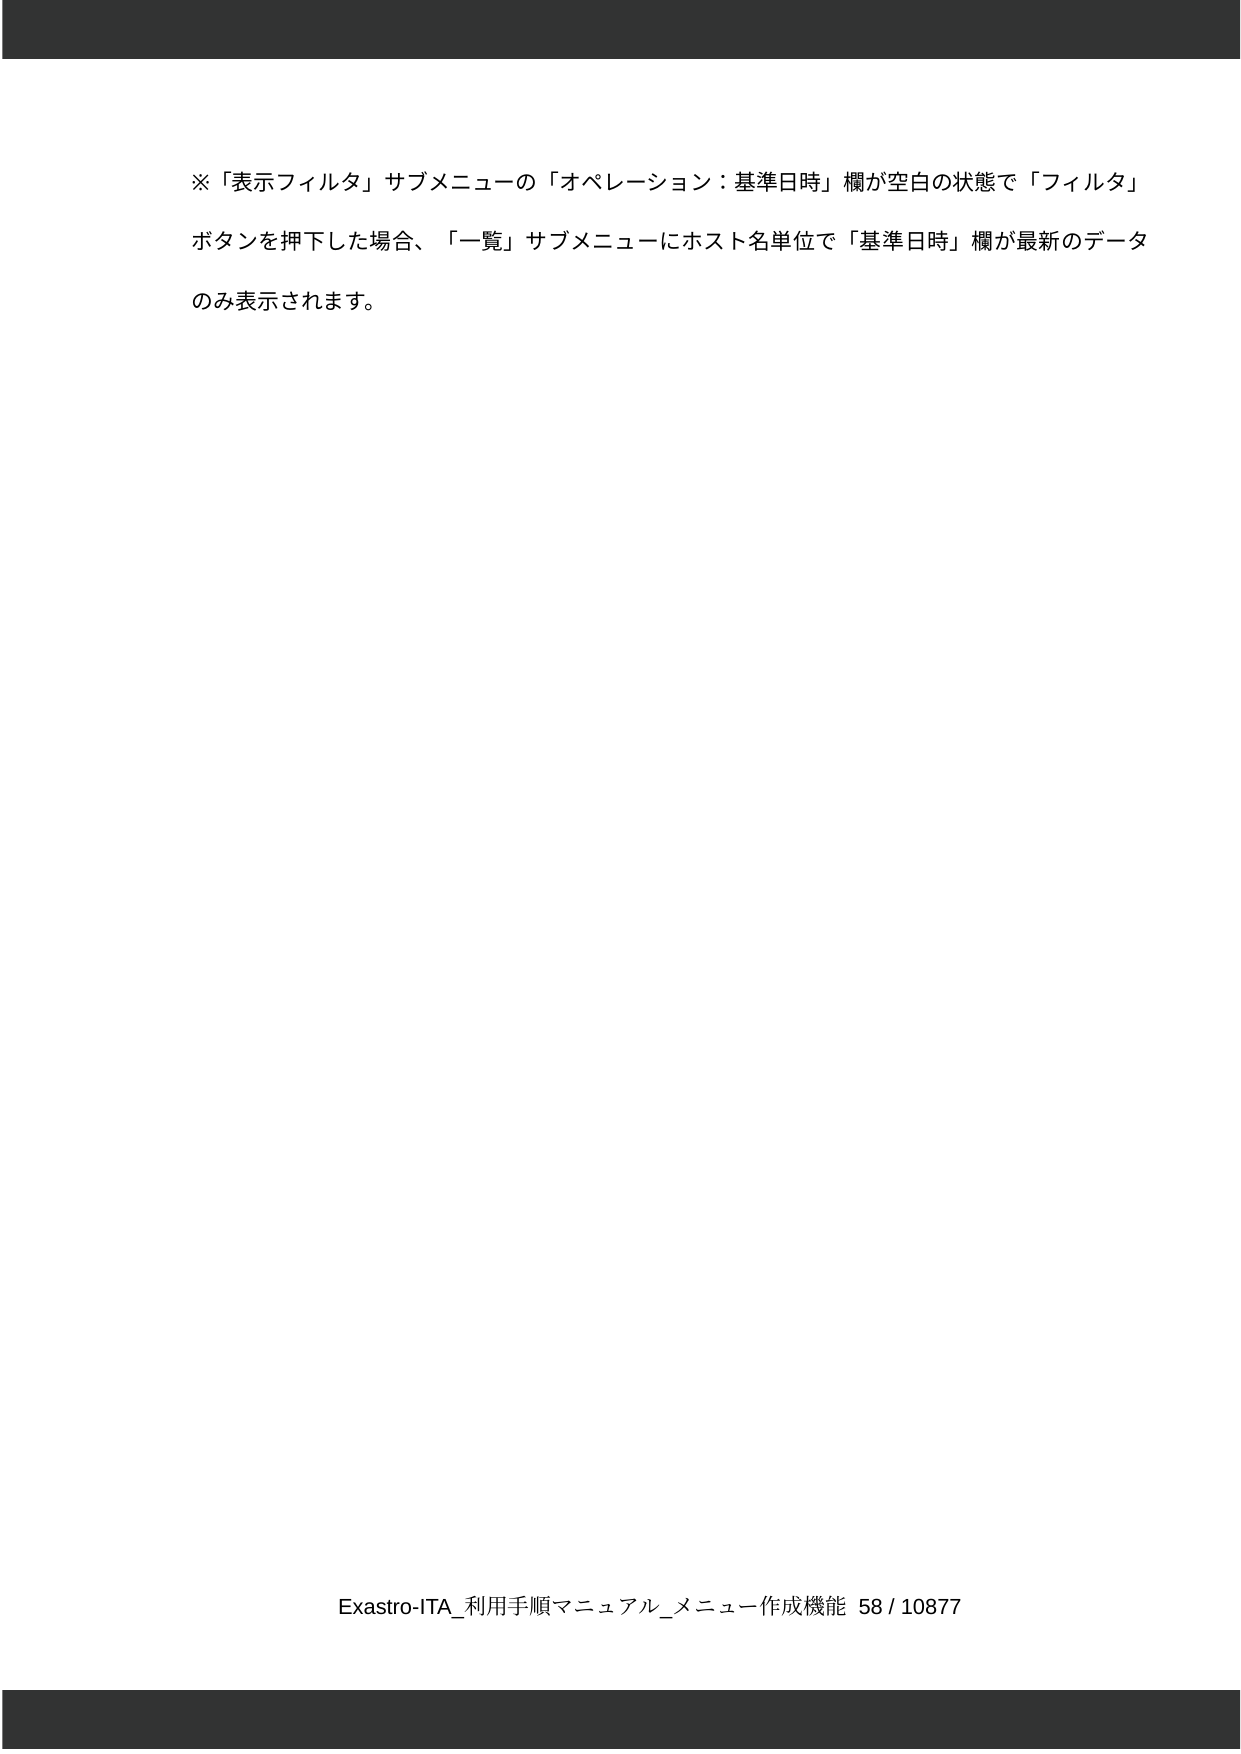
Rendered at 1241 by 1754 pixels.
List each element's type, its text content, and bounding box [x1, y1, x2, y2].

text ※「表示フィルタ」サブメニューの「オペレーション：基準日時」欄が空白の状態で「フィルタ」ボタンを押下した場合、「一覧」サブメニューにホスト名単位で「基準日時」欄が最新のデータのみ表示されます。 [191, 151, 1152, 329]
picture [2, 0, 1241, 59]
picture [2, 1690, 1241, 1749]
